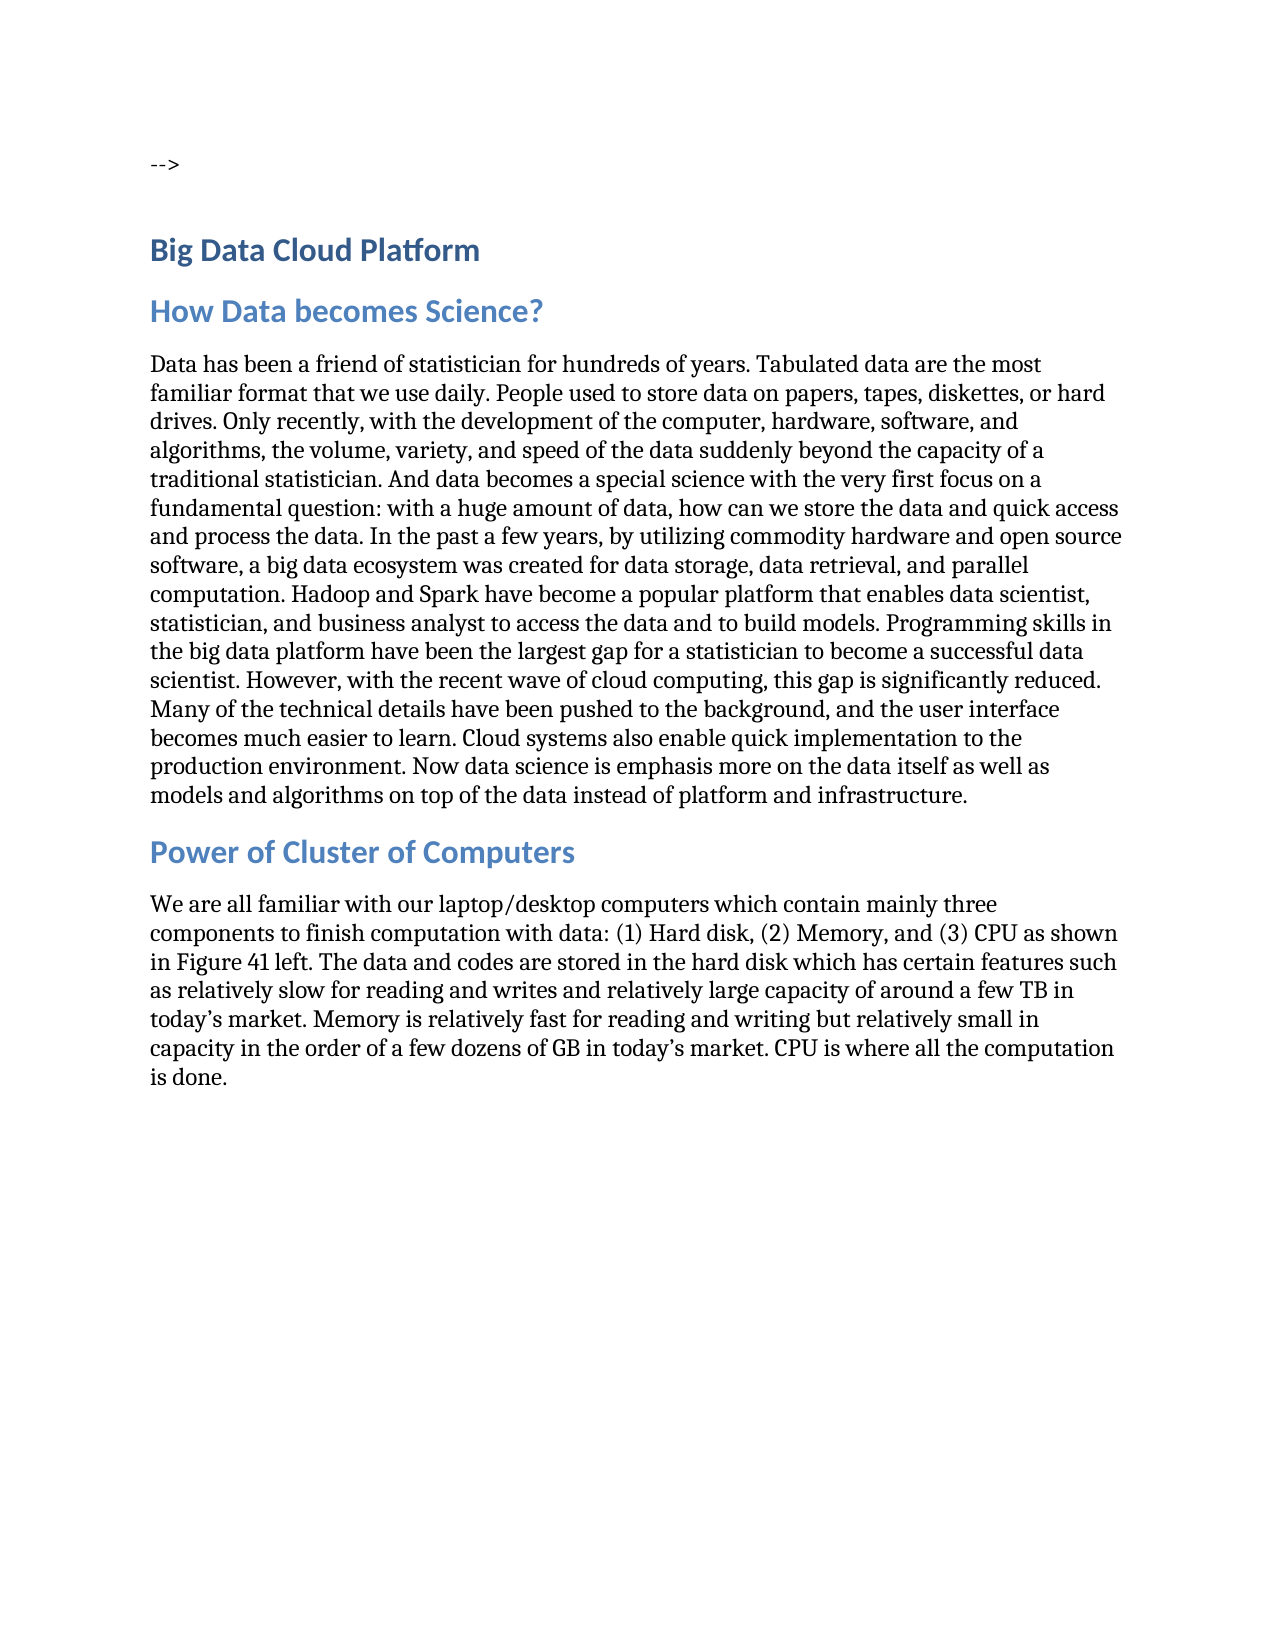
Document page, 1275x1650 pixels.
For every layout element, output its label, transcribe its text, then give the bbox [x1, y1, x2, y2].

text We are all familiar with our laptop/desktop computers which contain mainly three components to finish computation with data: (1) Hard disk, (2) Memory, and (3) CPU as shown in Figure 41 left. The data and codes are stored in the hard disk which has certain features such as relatively slow for reading and writes and relatively large capacity of around a few TB in today’s market. Memory is relatively fast for reading and writing but relatively small in capacity in the order of a few dozens of GB in today’s market. CPU is where all the computation is done. [150, 890, 1125, 1091]
subtitle How Data becomes Science? [150, 290, 1125, 331]
text Data has been a friend of statistician for hundreds of years. Tabulated data are the most familiar format that we use daily. People used to store data on papers, tapes, diskettes, or hard drives. Only recently, with the development of the computer, hardware, software, and algorithms, the volume, variety, and speed of the data suddenly beyond the capacity of a traditional statistician. And data becomes a special science with the very first focus on a fundamental question: with a huge amount of data, how can we store the data and quick access and process the data. In the past a few years, by utilizing commodity hardware and open source software, a big data ecosystem was created for data storage, data retrieval, and parallel computation. Hadoop and Spark have become a popular platform that enables data scientist, statistician, and business analyst to access the data and to build models. Programming skills in the big data platform have been the largest gap for a statistician to become a successful data scientist. However, with the recent wave of cloud computing, this gap is significantly reduced. Many of the technical details have been pushed to the background, and the user interface becomes much easier to learn. Cloud systems also enable quick implementation to the production environment. Now data science is emphasis more on the data itself as well as models and algorithms on top of the data instead of platform and infrastructure. [150, 350, 1125, 810]
subtitle Big Data Cloud Platform [150, 229, 1125, 269]
subtitle Power of Cluster of Computers [150, 831, 1125, 871]
text --> [150, 150, 1125, 179]
